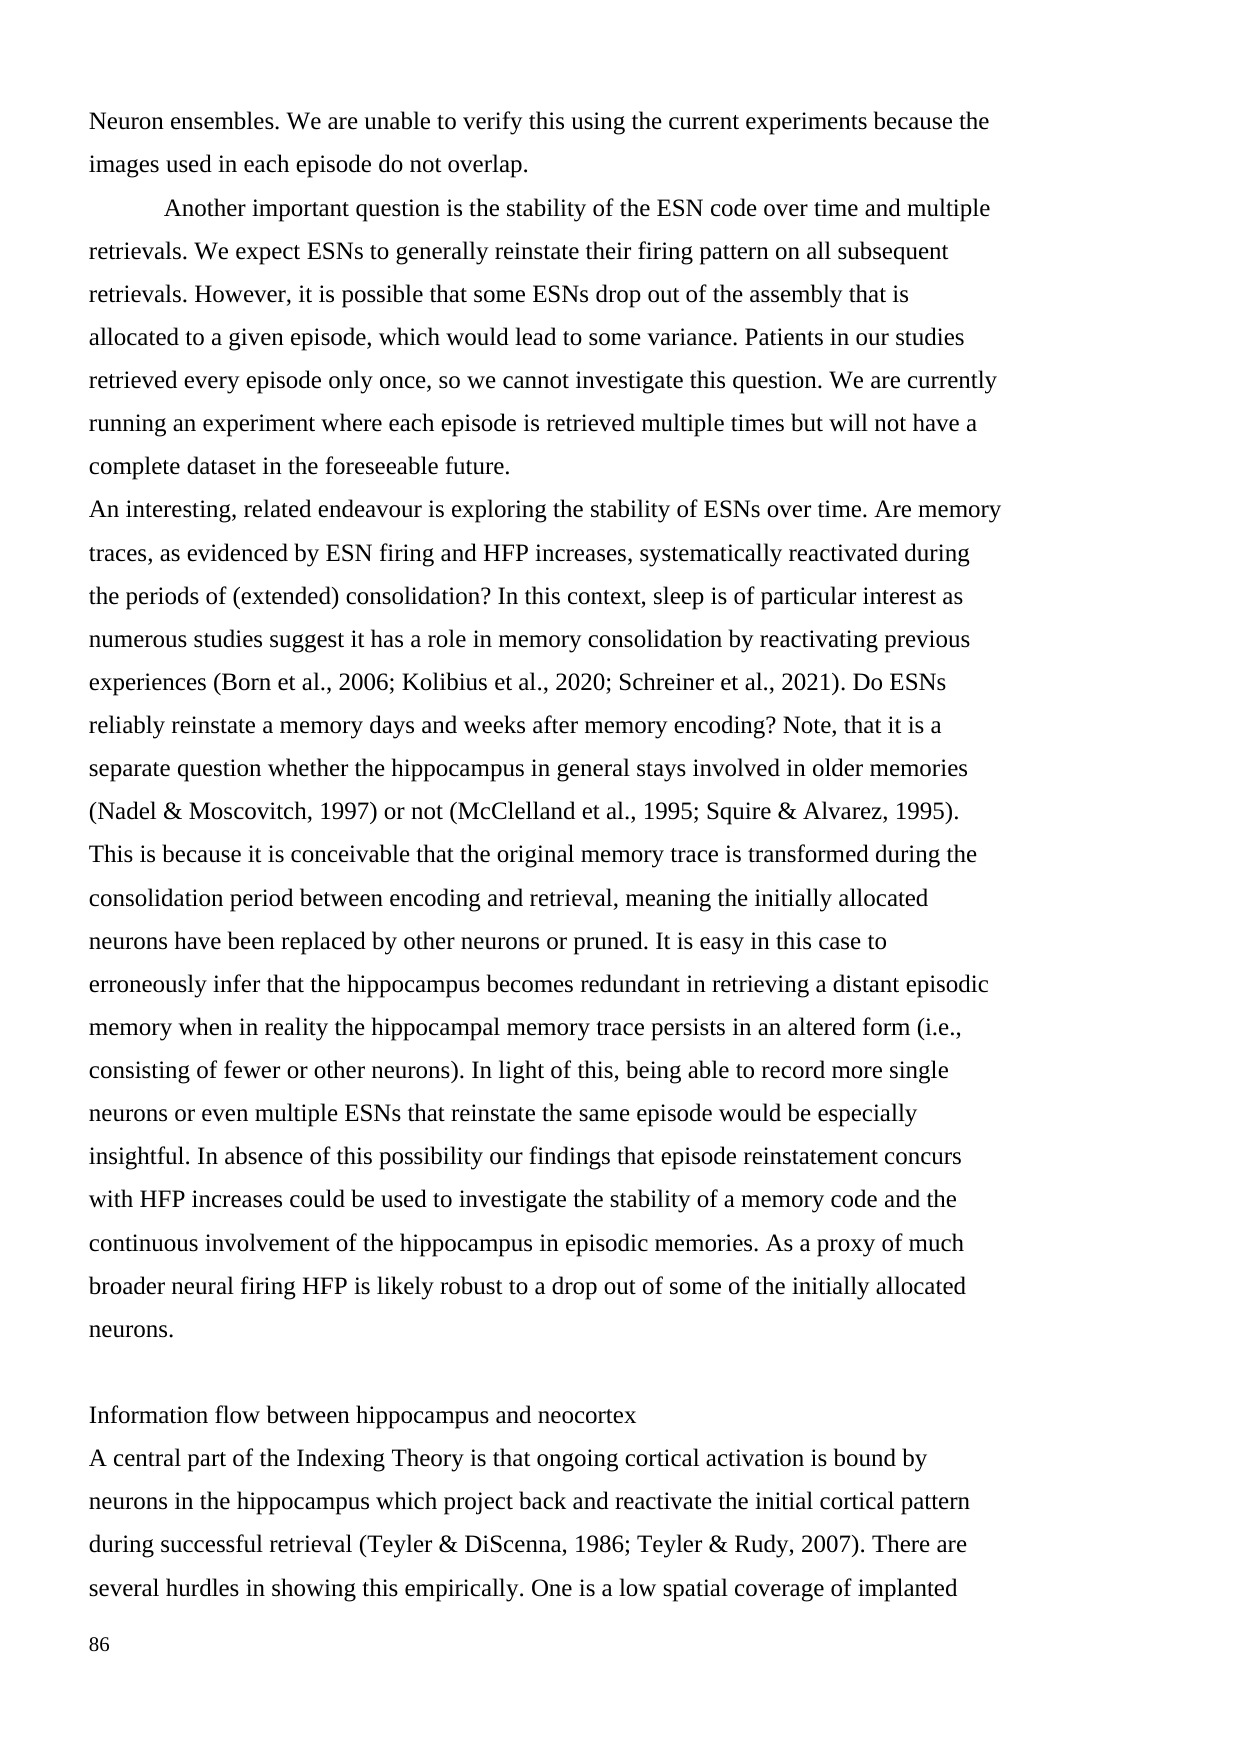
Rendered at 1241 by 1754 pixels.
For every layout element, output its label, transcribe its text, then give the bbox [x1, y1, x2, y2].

list Information flow between hippocampus and neocortex [89, 1400, 1004, 1429]
text An interesting, related endeavour is exploring the stability of ESNs over time. Are memory traces, as evidenced by ESN firing and HFP increases, systematically reactivated during the periods of (extended) consolidation? In this context, sleep is of particular interest as numerous studies suggest it has a role in memory consolidation by reactivating previous experiences (Born et al., 2006; Kolibius et al., 2020; Schreiner et al., 2021). Do ESNs reliably reinstate a memory days and weeks after memory encoding? Note, that it is a separate question whether the hippocampus in general stays involved in older memories (Nadel & Moscovitch, 1997) or not (McClelland et al., 1995; Squire & Alvarez, 1995). This is because it is conceivable that the original memory trace is transformed during the consolidation period between encoding and retrieval, meaning the initially allocated neurons have been replaced by other neurons or pruned. It is easy in this case to erroneously infer that the hippocampus becomes redundant in retrieving a distant episodic memory when in reality the hippocampal memory trace persists in an altered form (i.e., consisting of fewer or other neurons). In light of this, being able to record more single neurons or even multiple ESNs that reinstate the same episode would be especially insightful. In absence of this possibility our findings that episode reinstatement concurs with HFP increases could be used to investigate the stability of a memory code and the continuous involvement of the hippocampus in episodic memories. As a proxy of much broader neural firing HFP is likely robust to a drop out of some of the initially allocated neurons. [89, 494, 1004, 1343]
text Another important question is the stability of the ESN code over time and multiple retrievals. We expect ESNs to generally reinstate their firing pattern on all subsequent retrievals. However, it is possible that some ESNs drop out of the assembly that is allocated to a given episode, which would lead to some variance. Patients in our studies retrieved every episode only once, so we cannot investigate this question. We are currently running an experiment where each episode is retrieved multiple times but will not have a complete dataset in the foreseeable future. [89, 193, 1004, 480]
